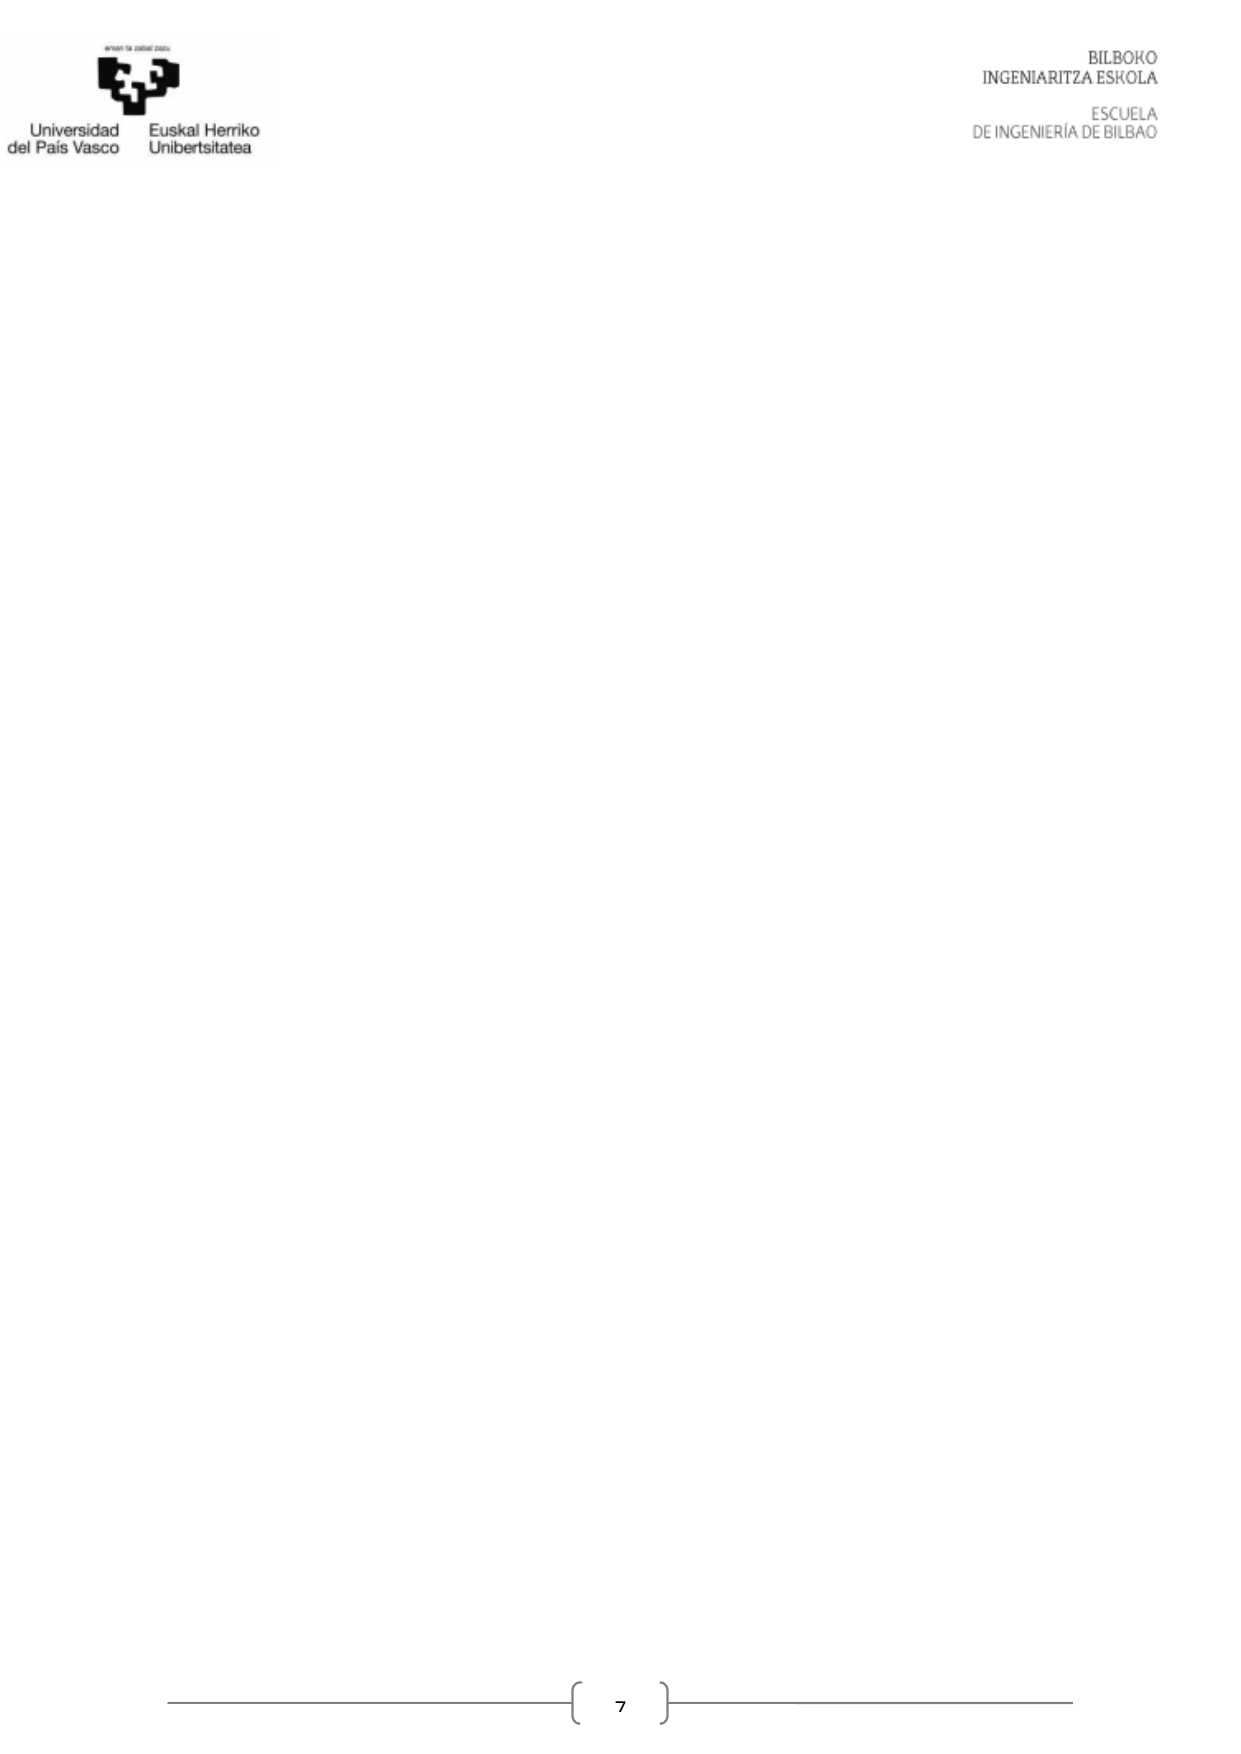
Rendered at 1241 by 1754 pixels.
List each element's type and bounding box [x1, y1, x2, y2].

picture [0, 28, 1184, 165]
